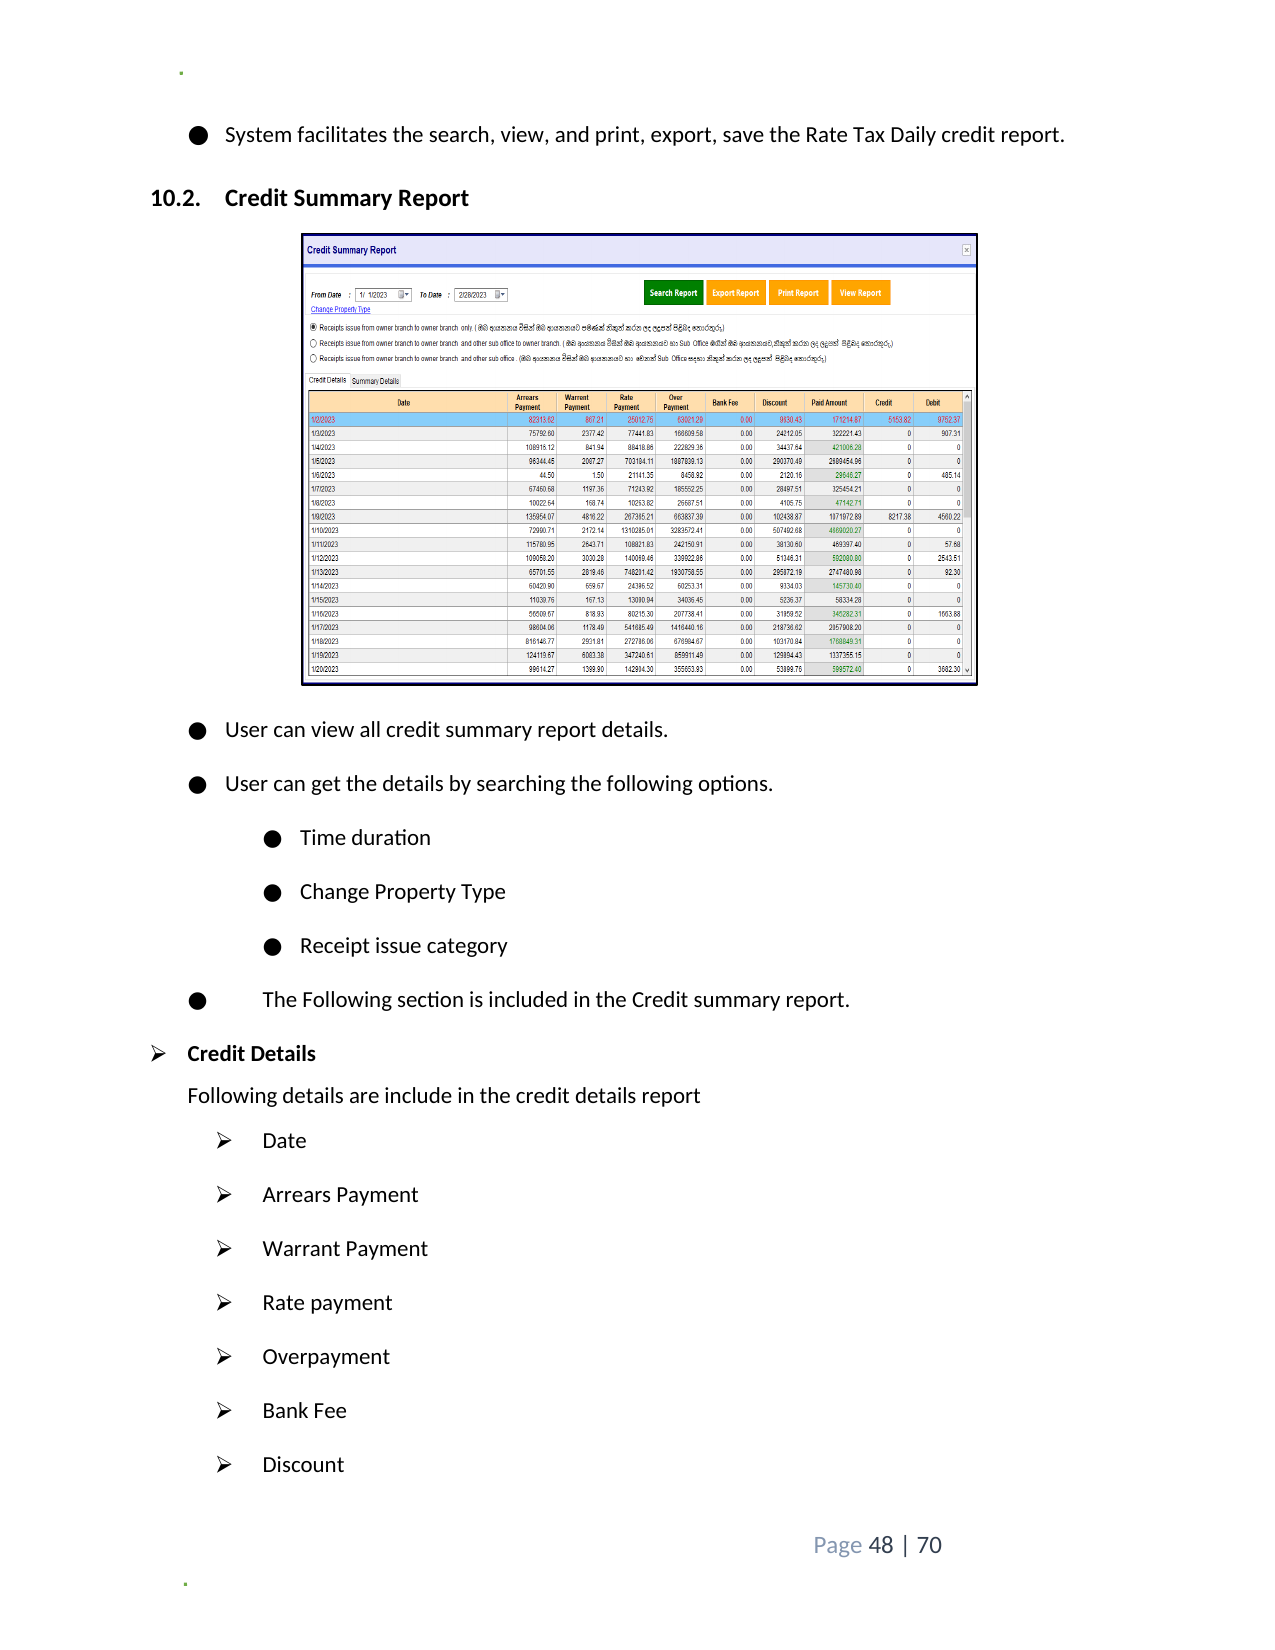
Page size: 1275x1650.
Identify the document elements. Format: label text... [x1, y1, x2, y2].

list Overpayment [216, 1330, 1125, 1377]
picture [303, 234, 976, 684]
list Warrant Payment [216, 1222, 1125, 1269]
list Receipt issue category [206, 919, 1125, 966]
list Date [216, 1114, 1125, 1161]
list Time duration [206, 811, 1125, 858]
list Arrears Payment [216, 1168, 1125, 1215]
list User can view all credit summary report details. [187, 703, 1125, 751]
list Rate payment [216, 1276, 1125, 1323]
list Discount [216, 1438, 1125, 1485]
list Bank Fee [216, 1384, 1125, 1431]
list Credit Details [150, 1027, 1125, 1074]
text Following details are include in the credit details report [150, 1082, 1125, 1110]
list User can get the details by searching the following options. [187, 757, 1125, 804]
list System facilitates the search, view, and print, export, save the Rate Tax Daily credit report. [187, 105, 1101, 156]
subtitle Credit Summary Report [150, 182, 1125, 213]
list Change Property Type [206, 865, 1125, 912]
list The Following section is included in the Credit summary report. [187, 973, 1125, 1020]
